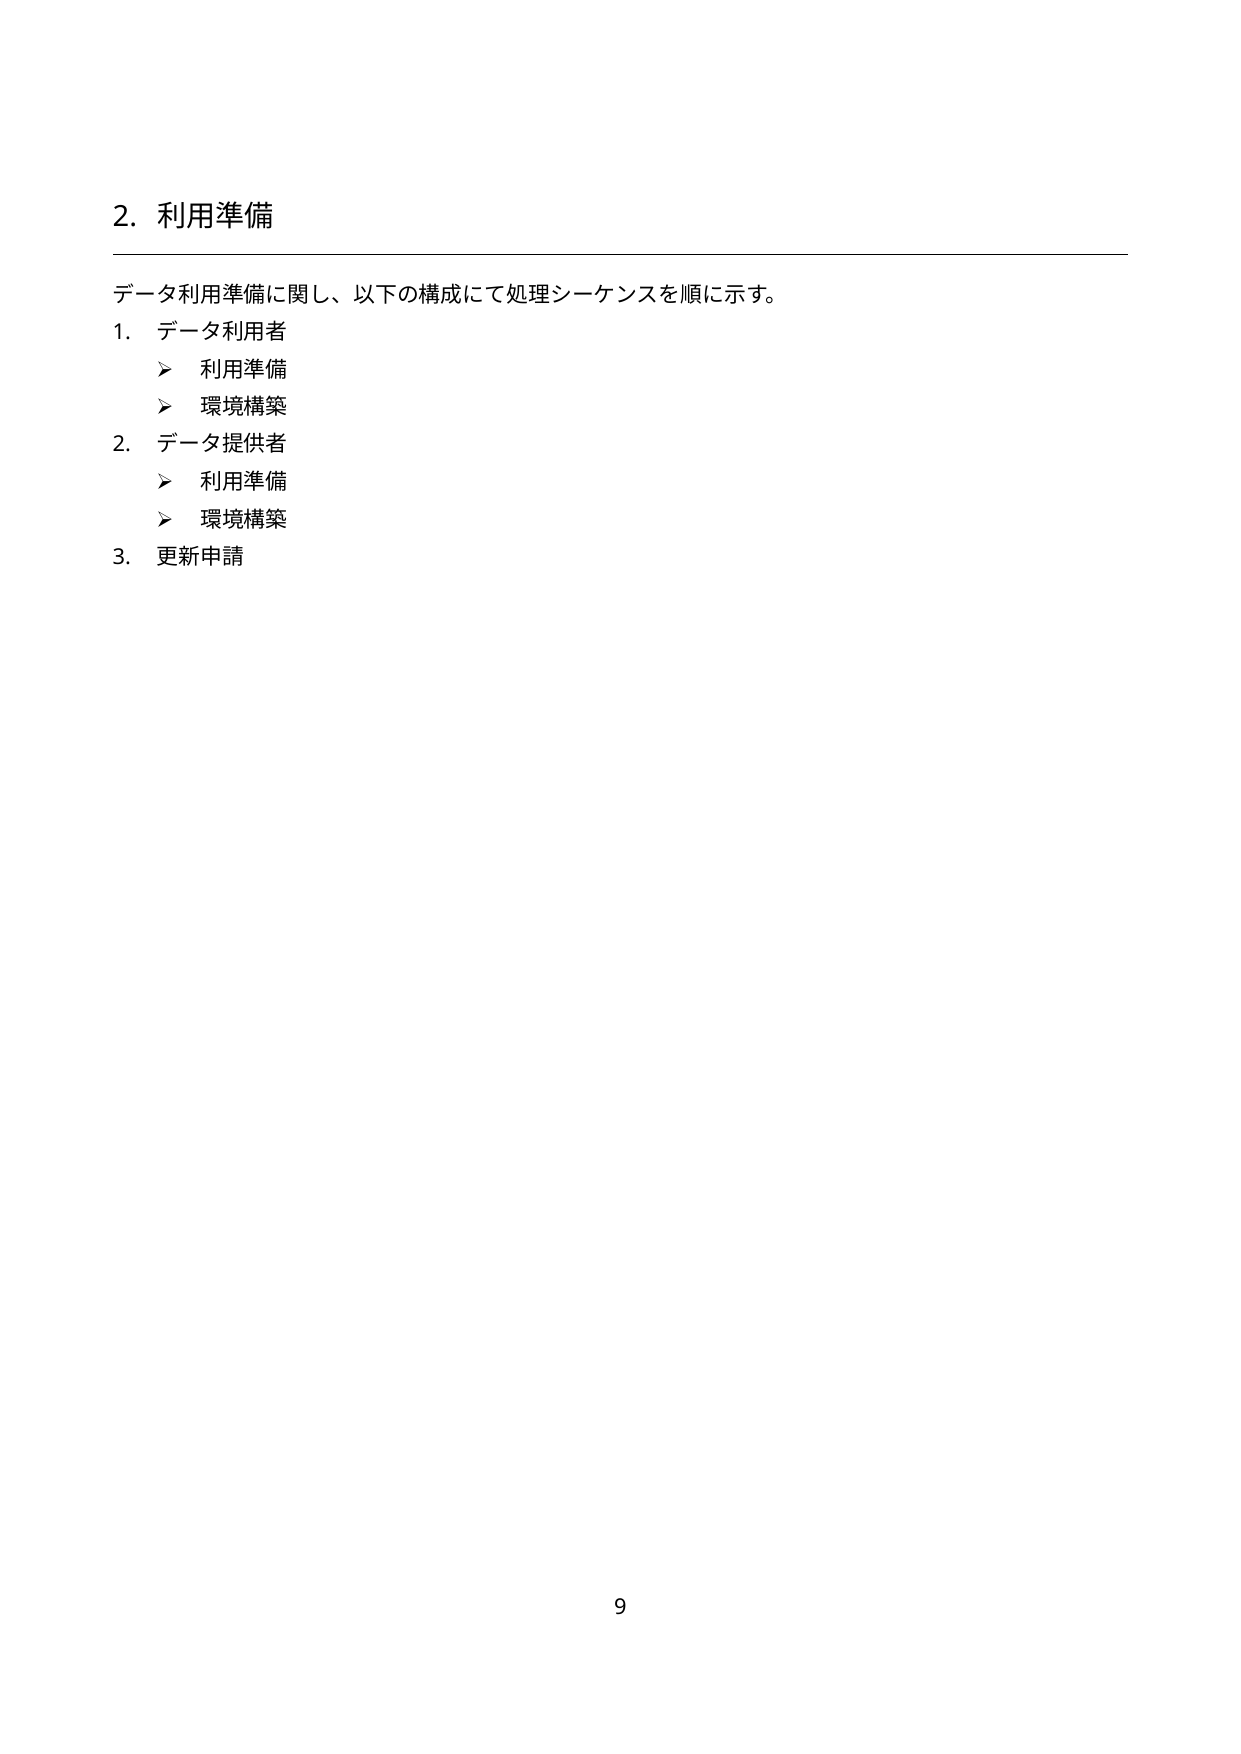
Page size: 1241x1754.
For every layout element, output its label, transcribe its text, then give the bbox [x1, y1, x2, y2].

list 利用準備 [156, 461, 1128, 499]
list 利用準備 [156, 349, 1128, 386]
text データ利用準備に関し、以下の構成にて処理シーケンスを順に示す。 [112, 274, 1128, 311]
list 環境構築 [156, 386, 1128, 424]
list データ提供者 [112, 424, 1128, 461]
list 環境構築 [156, 499, 1128, 536]
list 更新申請 [112, 536, 1128, 574]
list データ利用者 [112, 311, 1128, 349]
subtitle 利用準備 [112, 177, 1128, 255]
